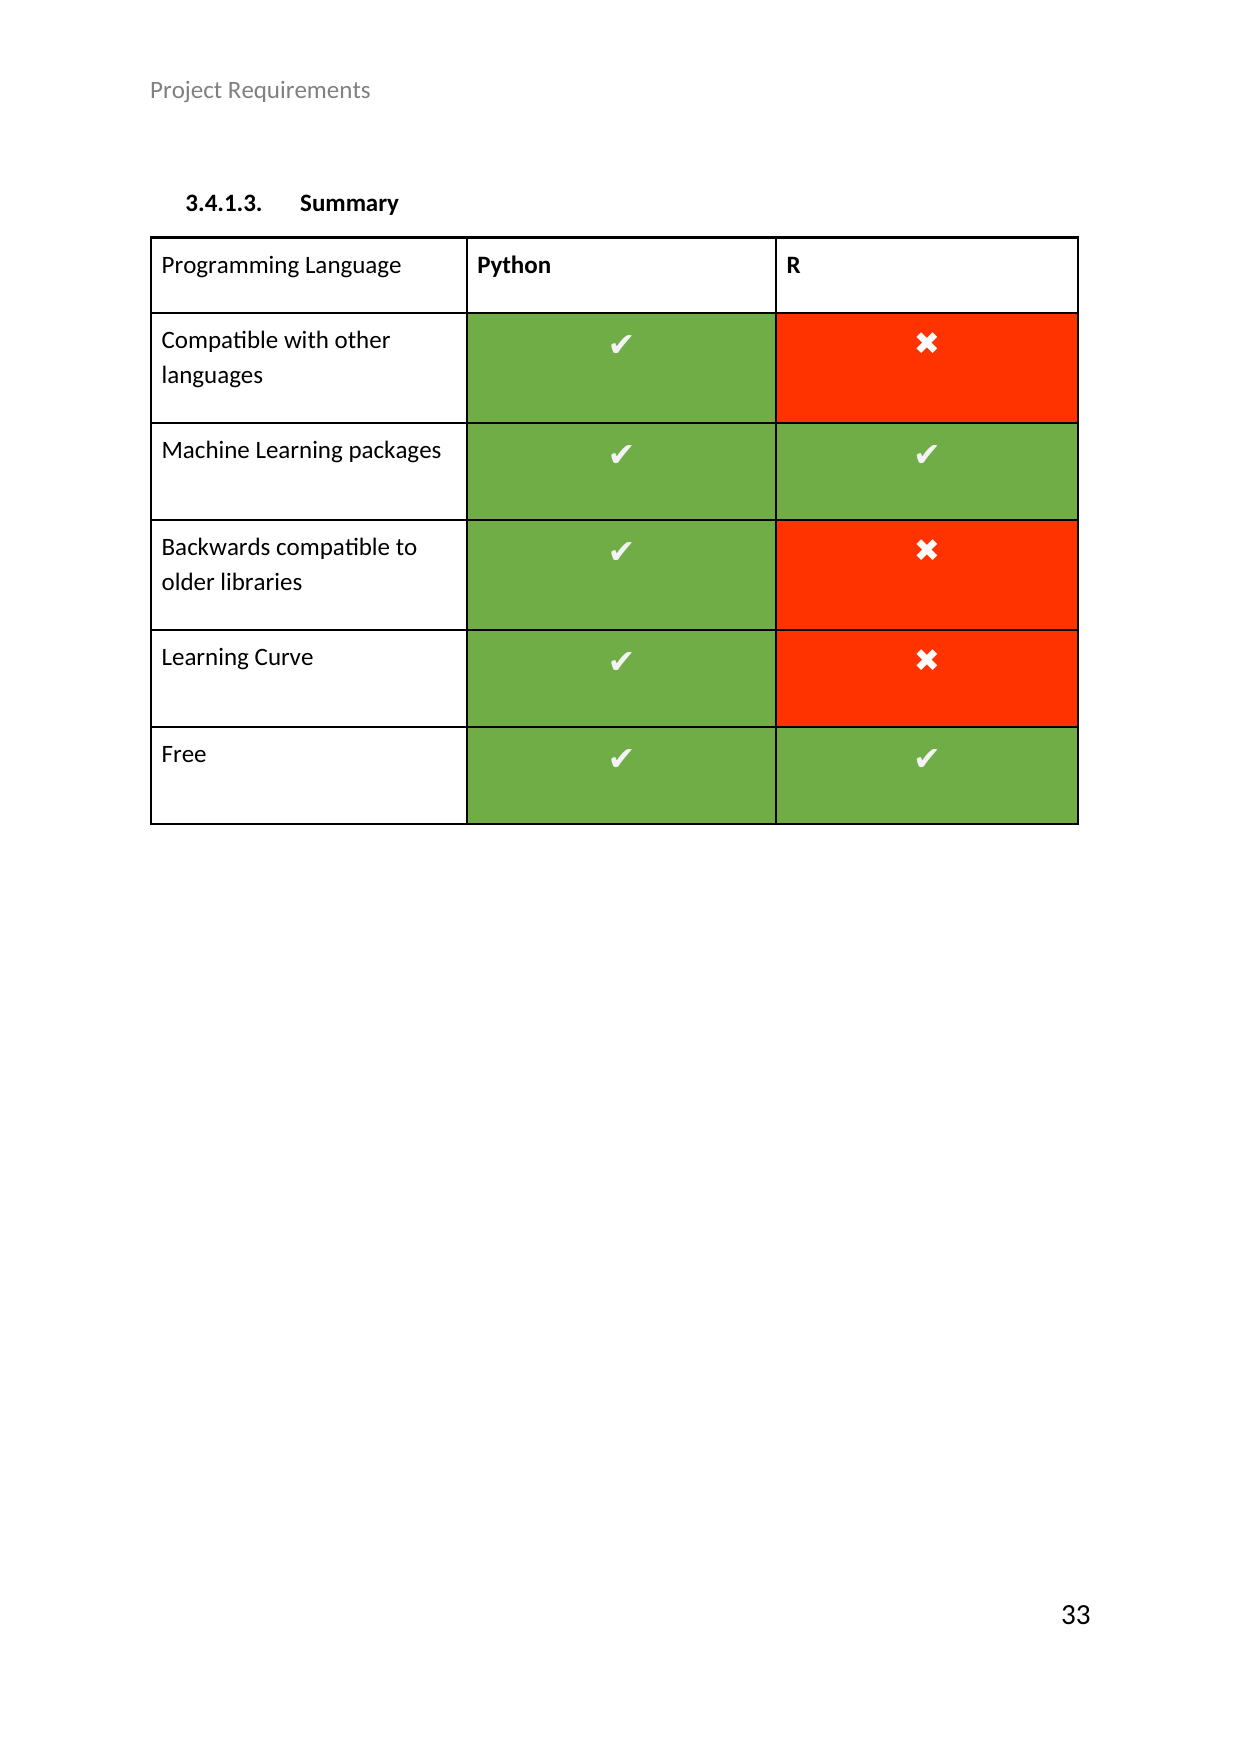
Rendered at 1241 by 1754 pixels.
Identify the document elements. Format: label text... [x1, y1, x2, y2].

table_cell ✔ [777, 424, 1077, 519]
table_cell Learning Curve [152, 631, 466, 726]
table_cell ✔ [468, 521, 775, 629]
table_cell ✔ [468, 728, 775, 823]
table_cell ✔ [468, 424, 775, 519]
table_cell Backwards compatible to older libraries [152, 521, 466, 629]
table_cell ✖ [777, 314, 1077, 422]
subtitle Summary [262, 187, 1090, 218]
table_cell ✖ [777, 521, 1077, 629]
table_cell ✖ [777, 631, 1077, 726]
table_cell ✔ [468, 314, 775, 422]
table_cell Free [152, 728, 466, 823]
table_header Programming Language [152, 239, 466, 312]
table_cell ✔ [777, 728, 1077, 823]
table_header Python [468, 239, 775, 312]
table_cell Machine Learning packages [152, 424, 466, 519]
table_cell ✔ [468, 631, 775, 726]
table_cell Compatible with other languages [152, 314, 466, 422]
table_header R [777, 239, 1077, 312]
